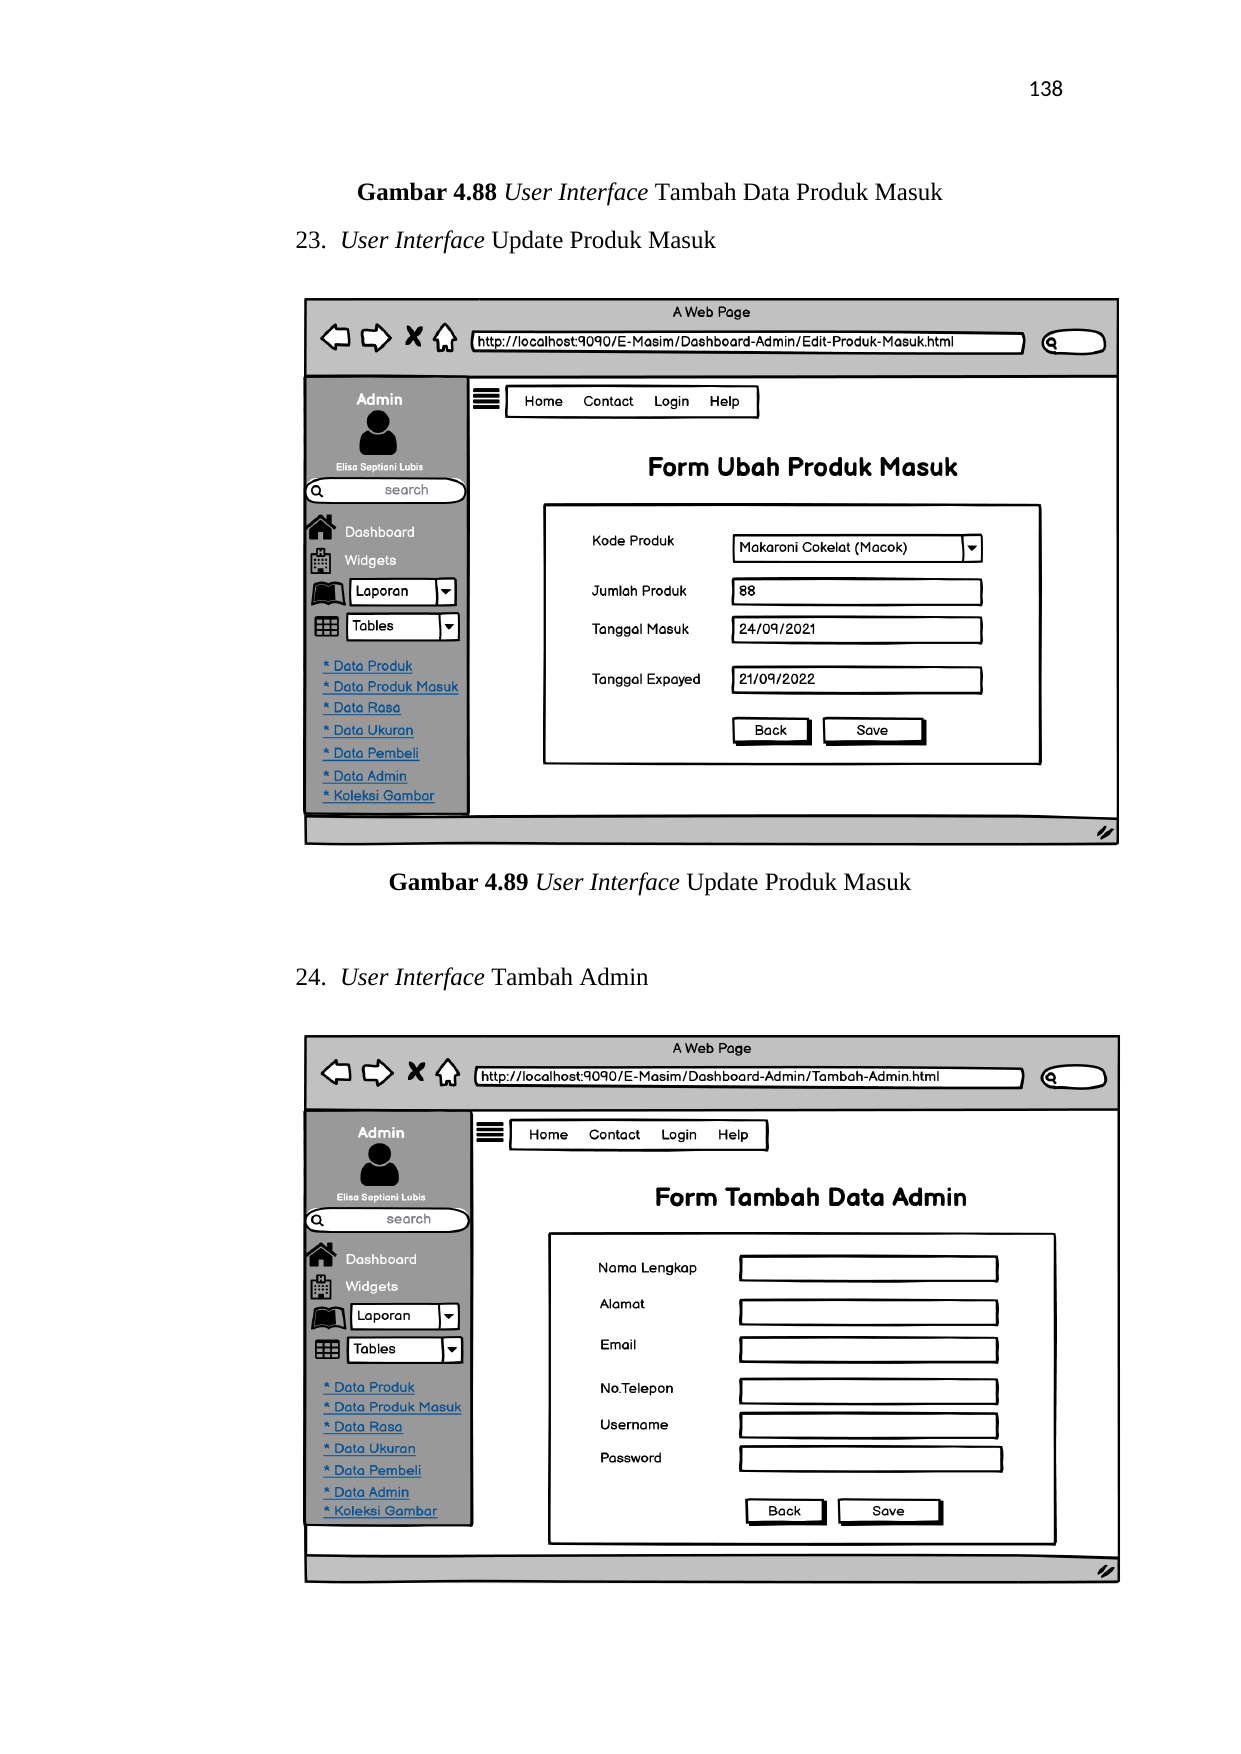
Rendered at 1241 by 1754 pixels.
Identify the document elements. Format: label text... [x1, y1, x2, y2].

picture [303, 297, 1119, 846]
text Gambar 4.88 User Interface Tambah Data Produk Masuk [236, 177, 1063, 206]
list User Interface Update Produk Masuk [295, 225, 1063, 254]
picture [303, 1035, 1121, 1584]
list User Interface Tambah Admin [295, 962, 1063, 991]
